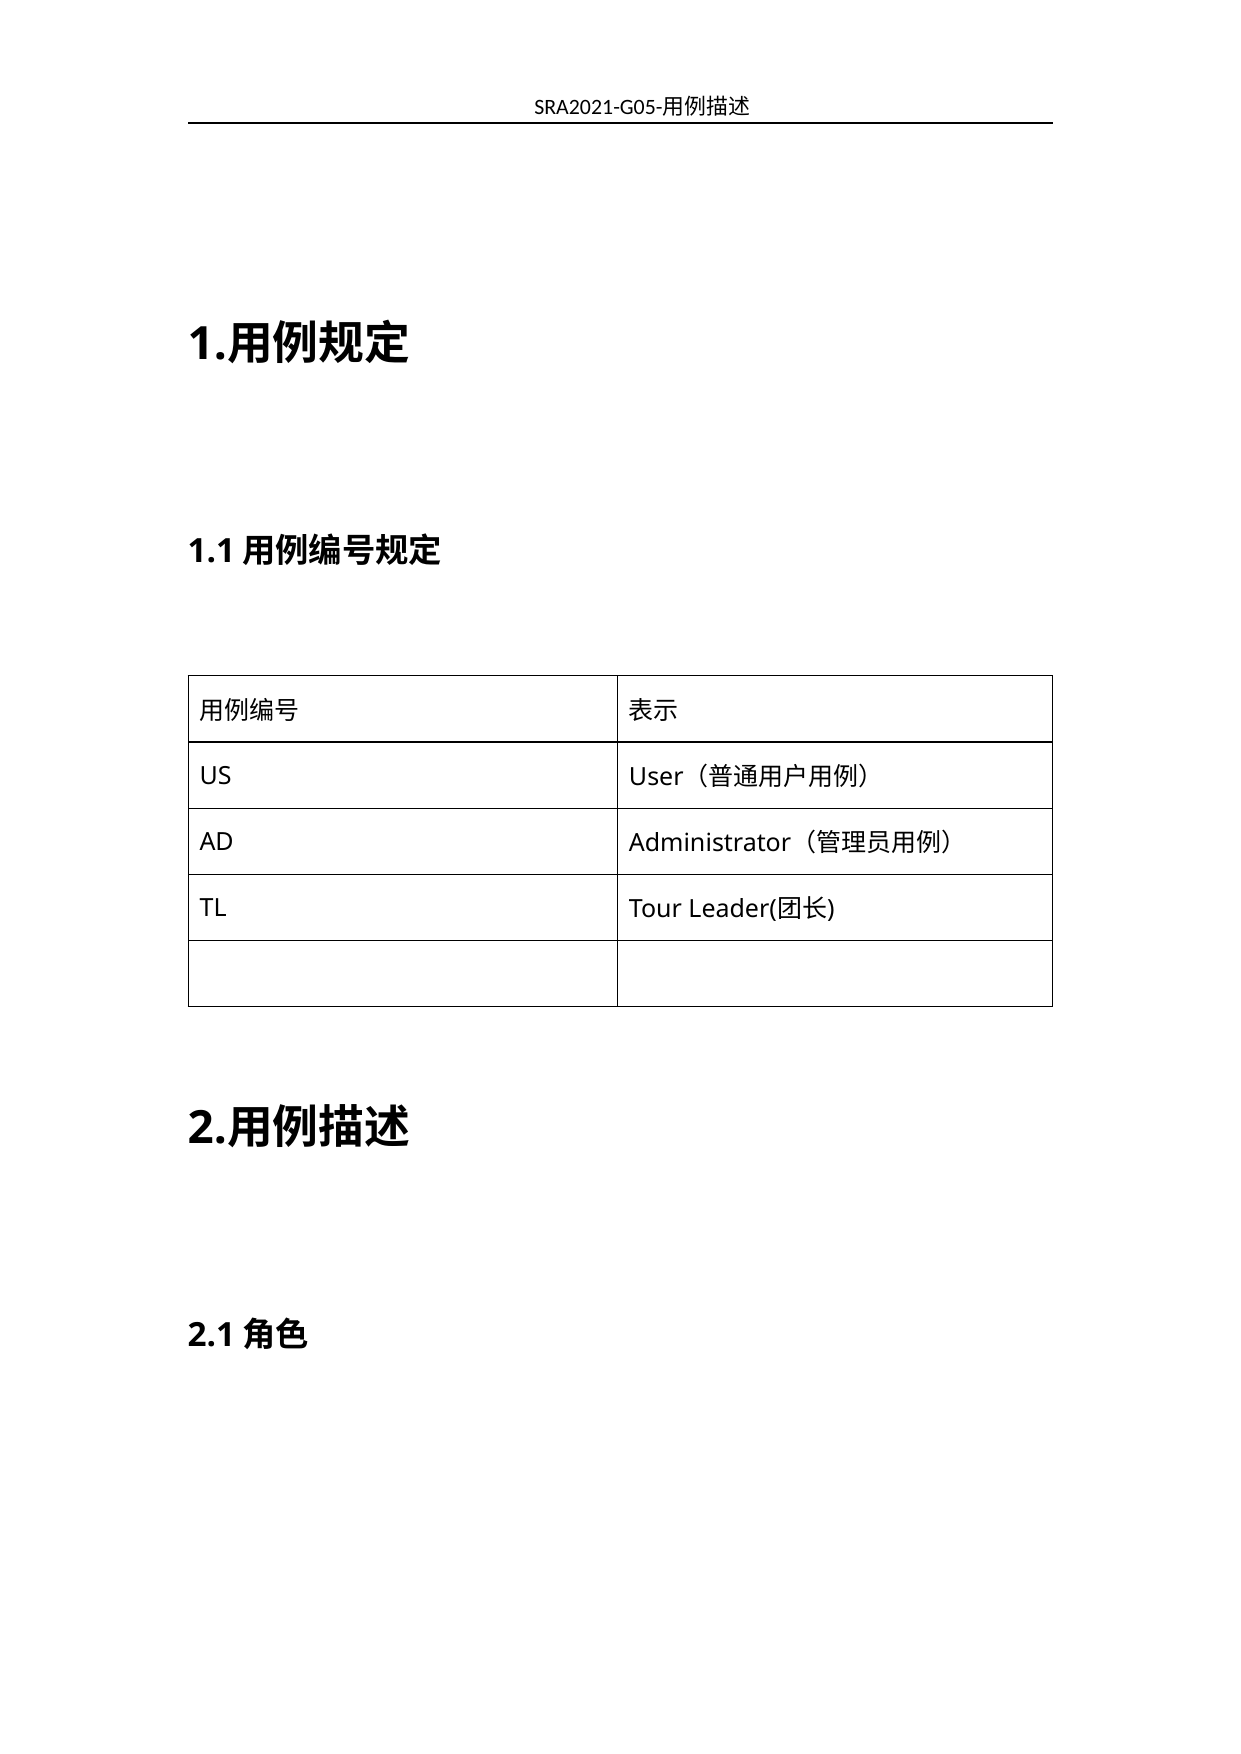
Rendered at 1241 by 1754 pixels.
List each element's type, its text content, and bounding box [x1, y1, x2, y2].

subtitle 1.1用例编号规定 [187, 516, 1053, 581]
table_cell [189, 941, 617, 1006]
subtitle 2.1角色 [187, 1299, 1053, 1364]
table_header 用例编号 [189, 676, 617, 741]
table_cell US [189, 743, 617, 807]
table_cell [618, 941, 1052, 1006]
subtitle 2.用例描述 [187, 1074, 1053, 1172]
table_cell TL [189, 875, 617, 939]
table_cell User（普通用户用例） [618, 743, 1052, 807]
table_header 表示 [618, 676, 1052, 741]
subtitle 1.用例规定 [187, 291, 1053, 388]
table_cell AD [189, 809, 617, 873]
table_cell Tour Leader(团长) [618, 875, 1052, 939]
table_cell Administrator（管理员用例） [618, 809, 1052, 873]
